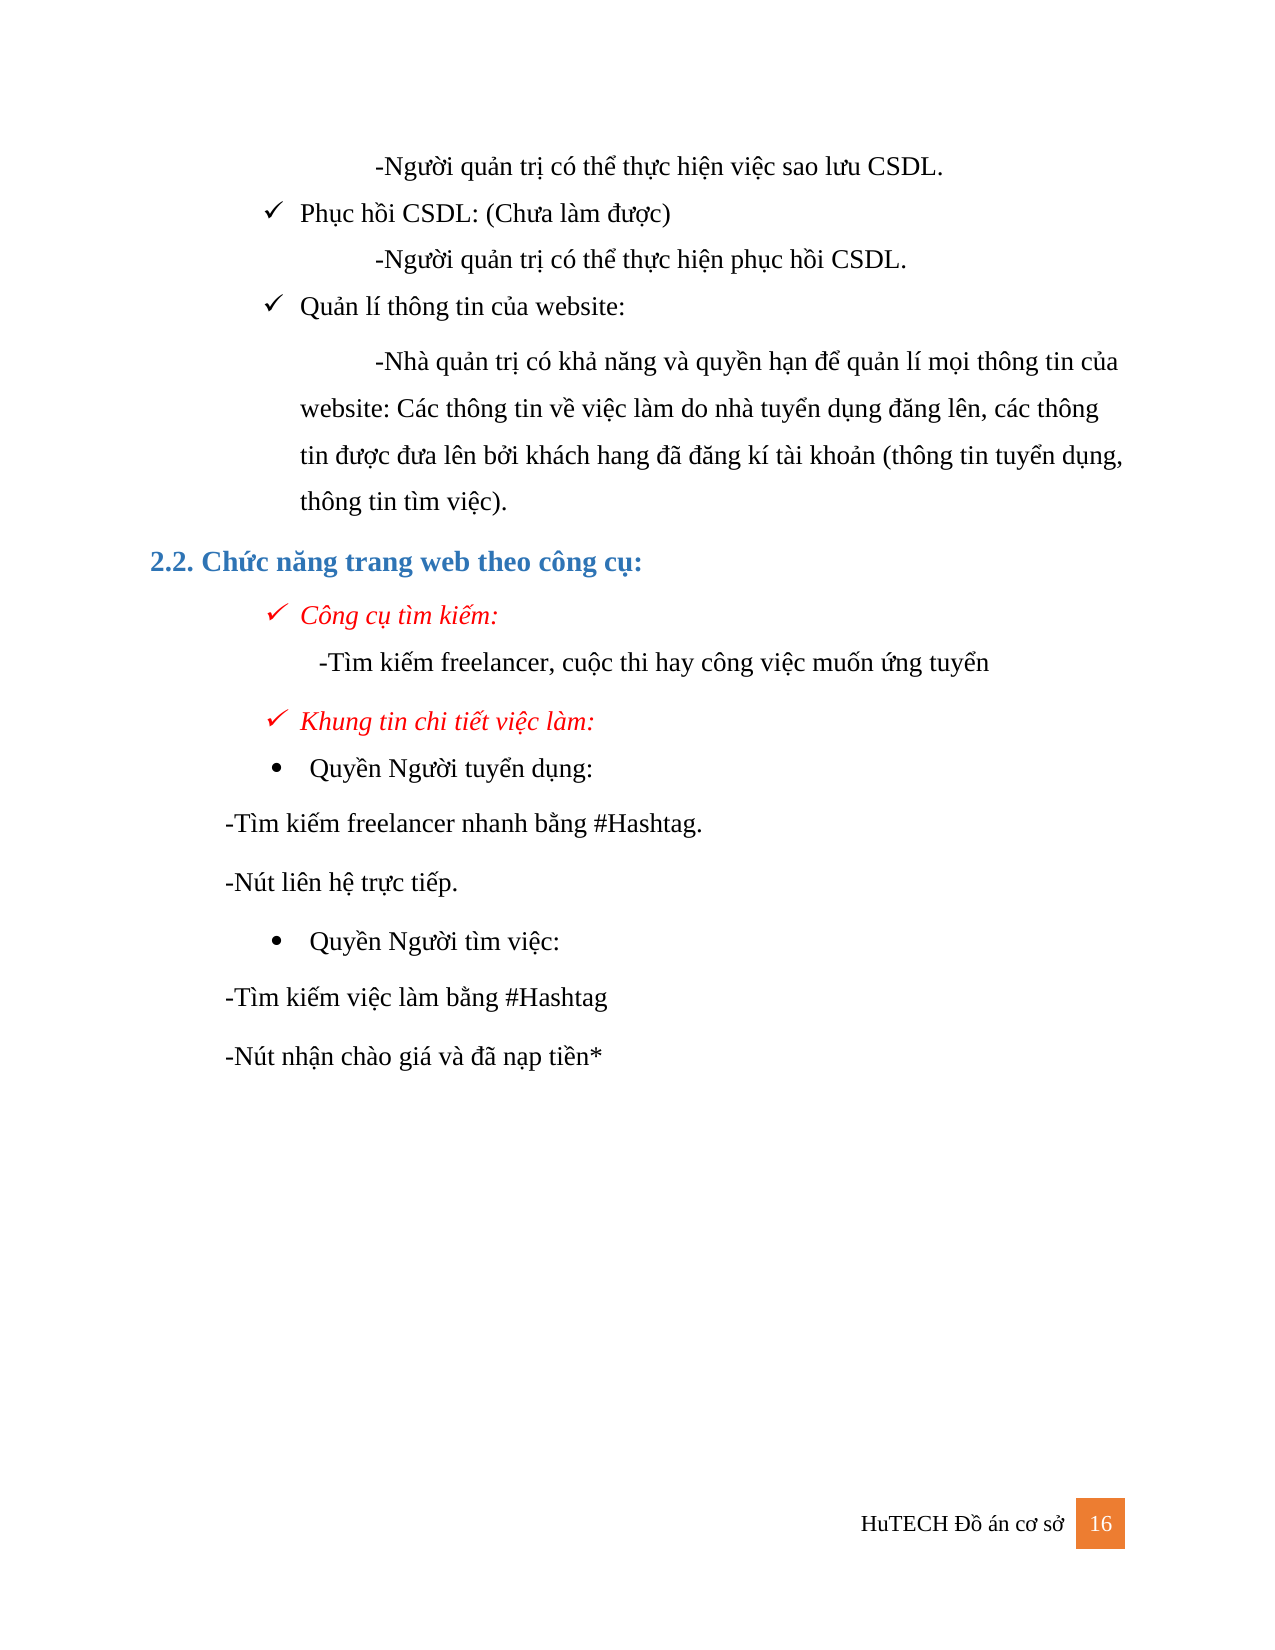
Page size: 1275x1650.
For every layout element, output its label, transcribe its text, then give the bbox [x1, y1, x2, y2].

list -Người quản trị có thể thực hiện việc sao lưu CSDL. [375, 150, 1125, 181]
subtitle Công cụ tìm kiếm: [262, 599, 1125, 630]
list Quyền Người tìm việc: [272, 926, 1125, 957]
subtitle 2.2. Chức năng trang web theo công cụ: [150, 544, 1125, 578]
list Quyền Người tuyển dụng: [272, 752, 1125, 783]
text -Tìm kiếm freelancer nhanh bằng #Hashtag. [150, 807, 1125, 838]
text -Nút nhận chào giá và đã nạp tiền* [150, 1040, 1125, 1071]
subtitle Khung tin chi tiết việc làm: [262, 705, 1125, 736]
list Phục hồi CSDL: (Chưa làm được) [262, 197, 1125, 228]
text -Nhà quản trị có khả năng và quyền hạn để quản lí mọi thông tin của website: Các thông tin về việc làm do nhà tuyển dụng đăng lên, các thông tin được đưa lên bởi khách hang đã đăng kí tài khoản (thông tin tuyển dụng, thông tin tìm việc). [300, 345, 1125, 517]
text -Tìm kiếm việc làm bằng #Hashtag [150, 981, 1125, 1012]
text -Tìm kiếm freelancer, cuộc thi hay công việc muốn ứng tuyển [150, 646, 1125, 677]
text -Nút liên hệ trực tiếp. [150, 866, 1125, 897]
list -Người quản trị có thể thực hiện phục hồi CSDL. [375, 243, 1125, 275]
list Quản lí thông tin của website: [262, 290, 1125, 321]
